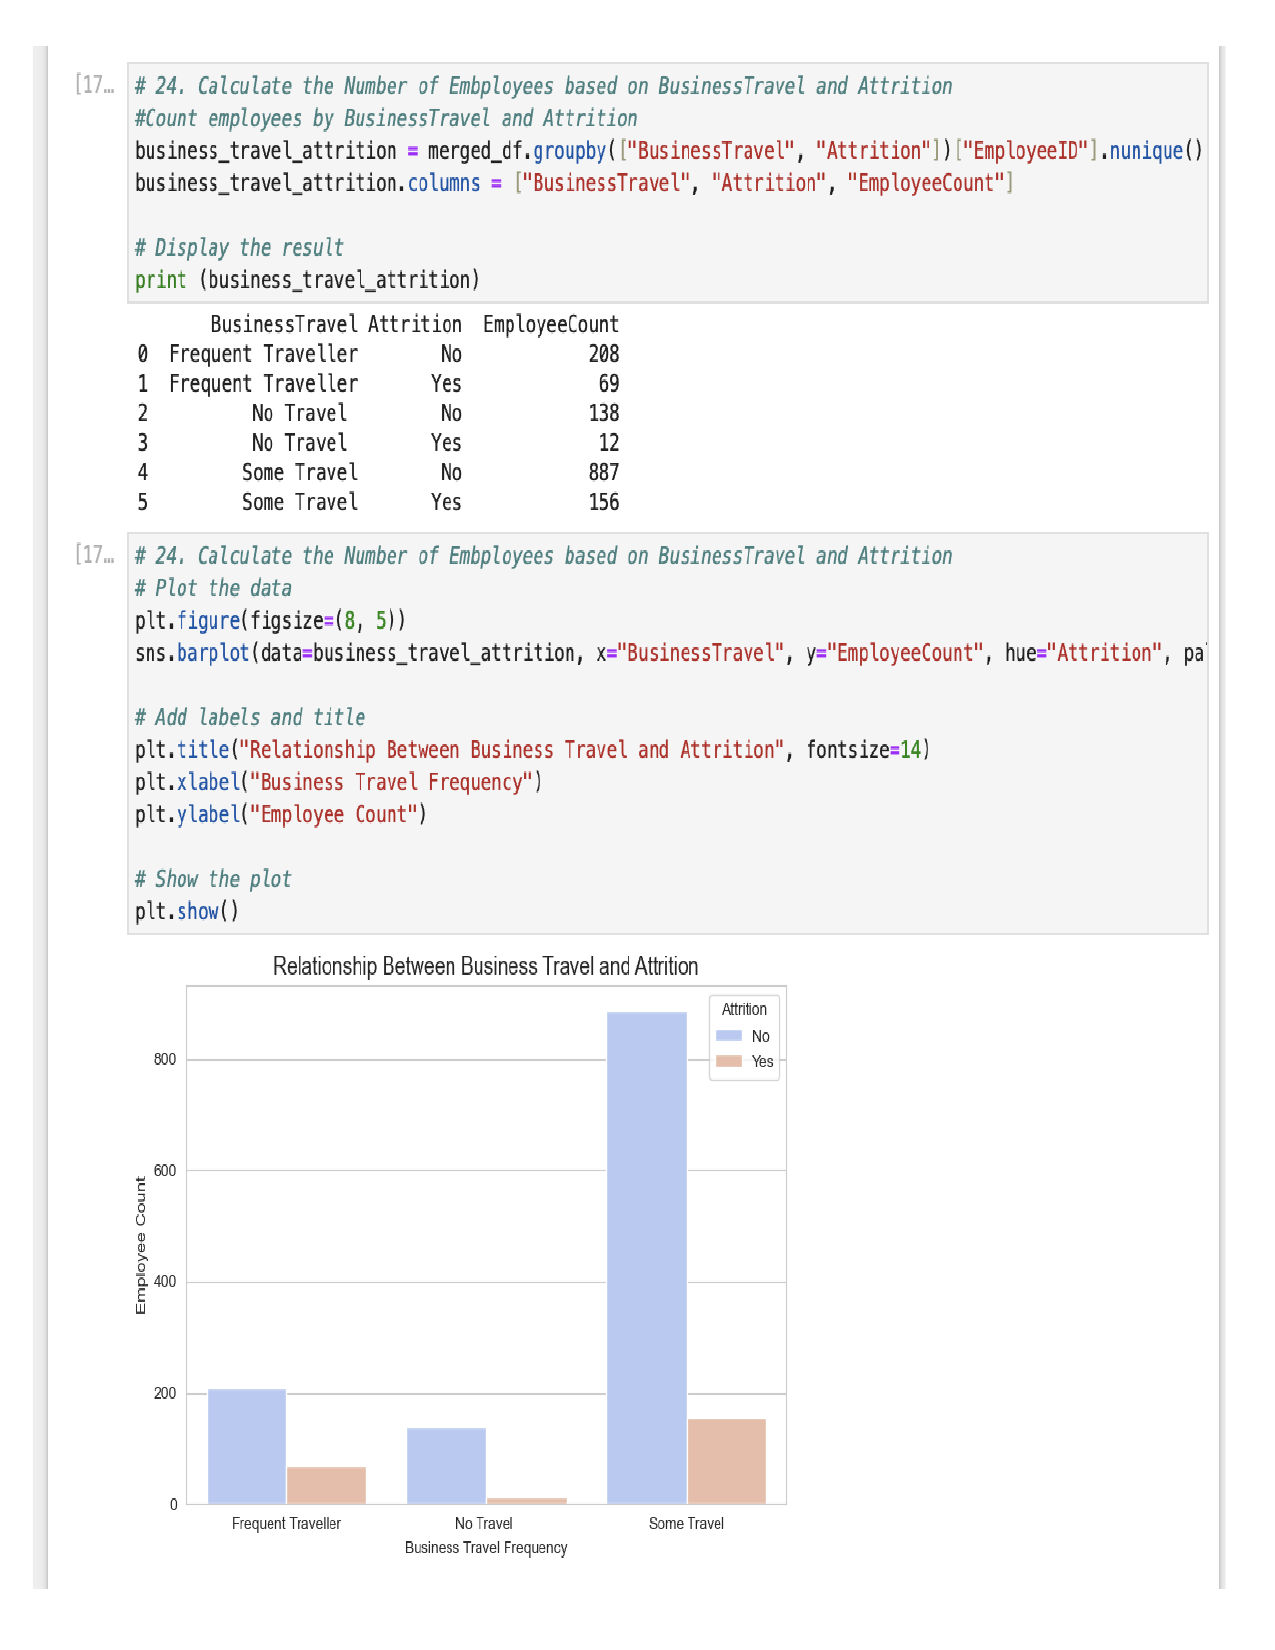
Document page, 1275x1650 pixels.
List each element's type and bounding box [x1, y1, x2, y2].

picture [32, 46, 1226, 1589]
